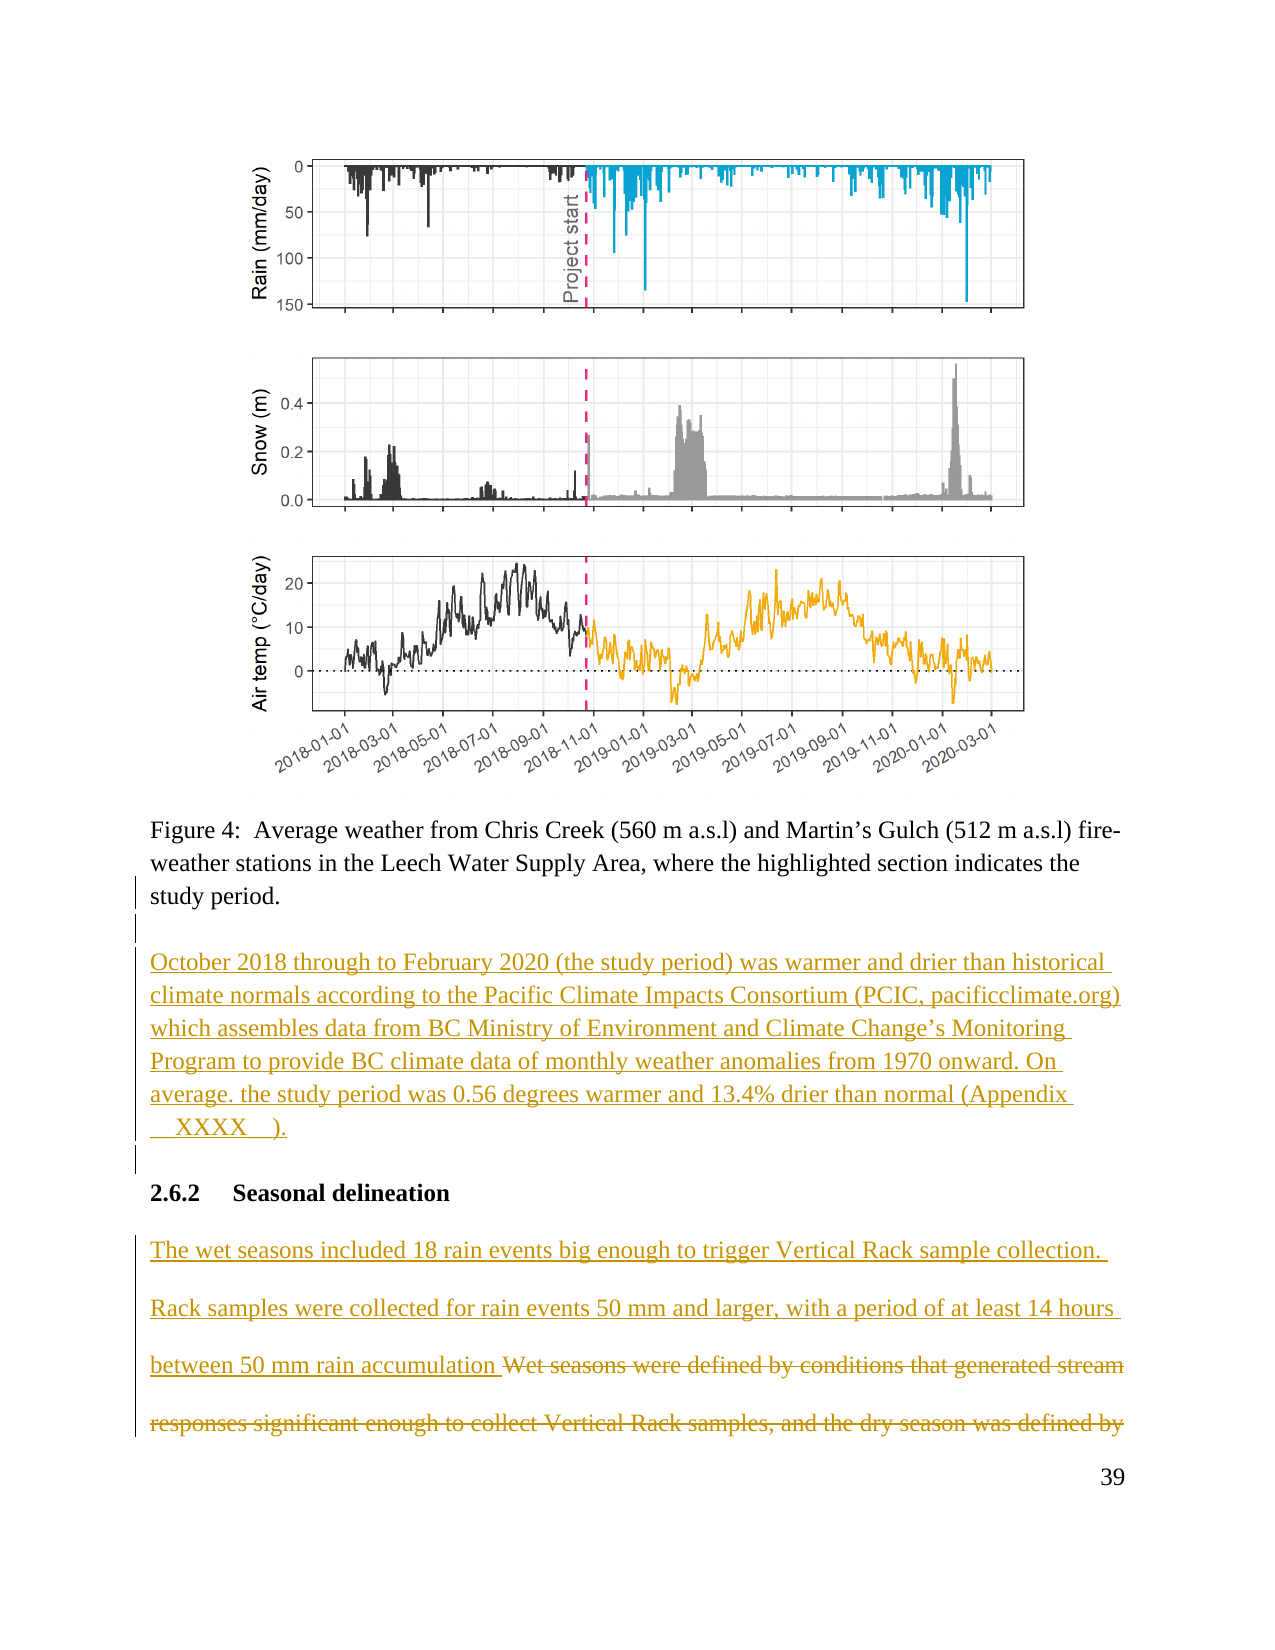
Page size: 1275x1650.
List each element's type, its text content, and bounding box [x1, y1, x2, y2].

subtitle Seasonal delineation [150, 1178, 1125, 1207]
picture [241, 150, 1034, 811]
text (Table 6). [150, 1235, 1125, 1437]
text Figure 4: Average weather from Chris Creek (560 m a.s.l) and Martin’s Gulch (512 m a.s.l) fire-weather stations in the Leech Water Supply Area, where the highlighted section indicates the study period. [150, 815, 1125, 909]
